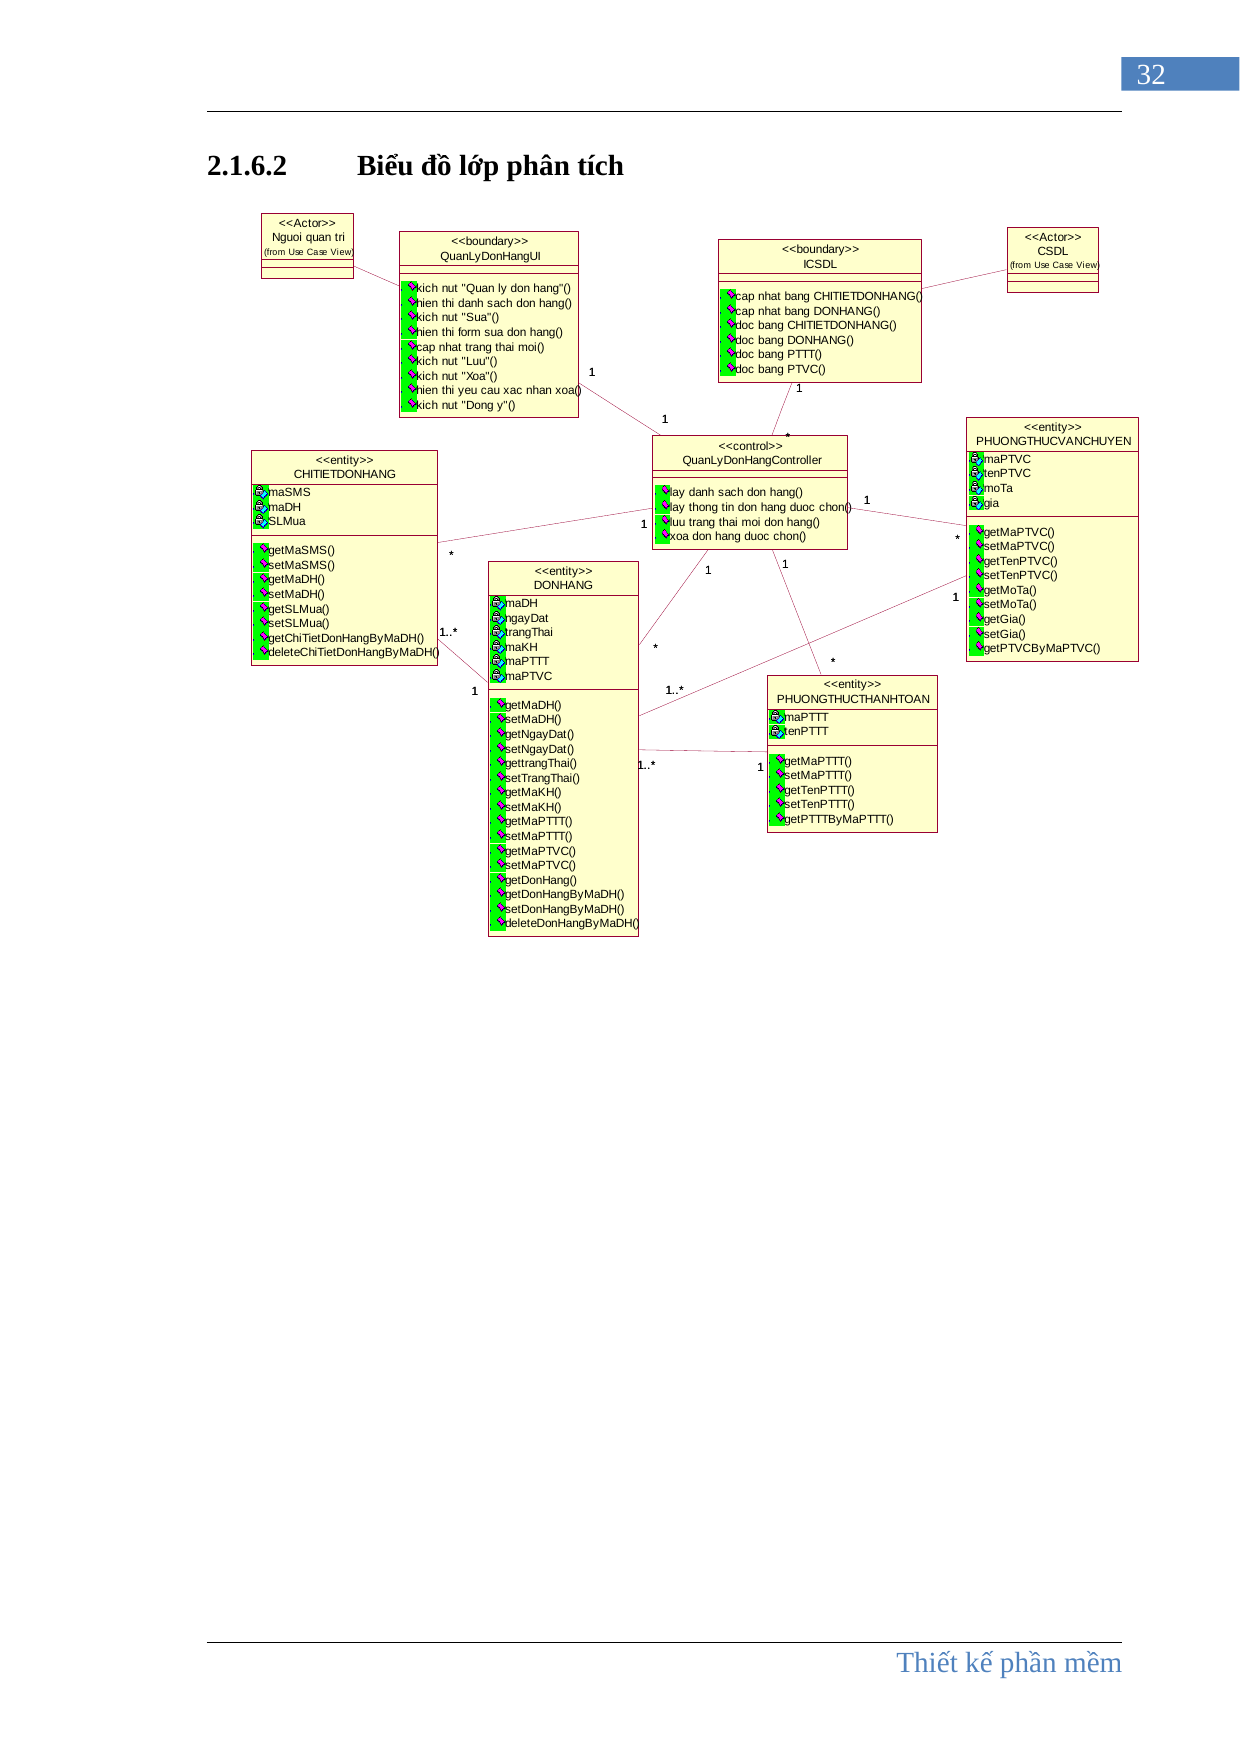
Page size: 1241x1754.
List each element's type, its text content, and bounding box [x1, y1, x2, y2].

subtitle Biểu đồ lớp phân tích [207, 148, 1122, 181]
